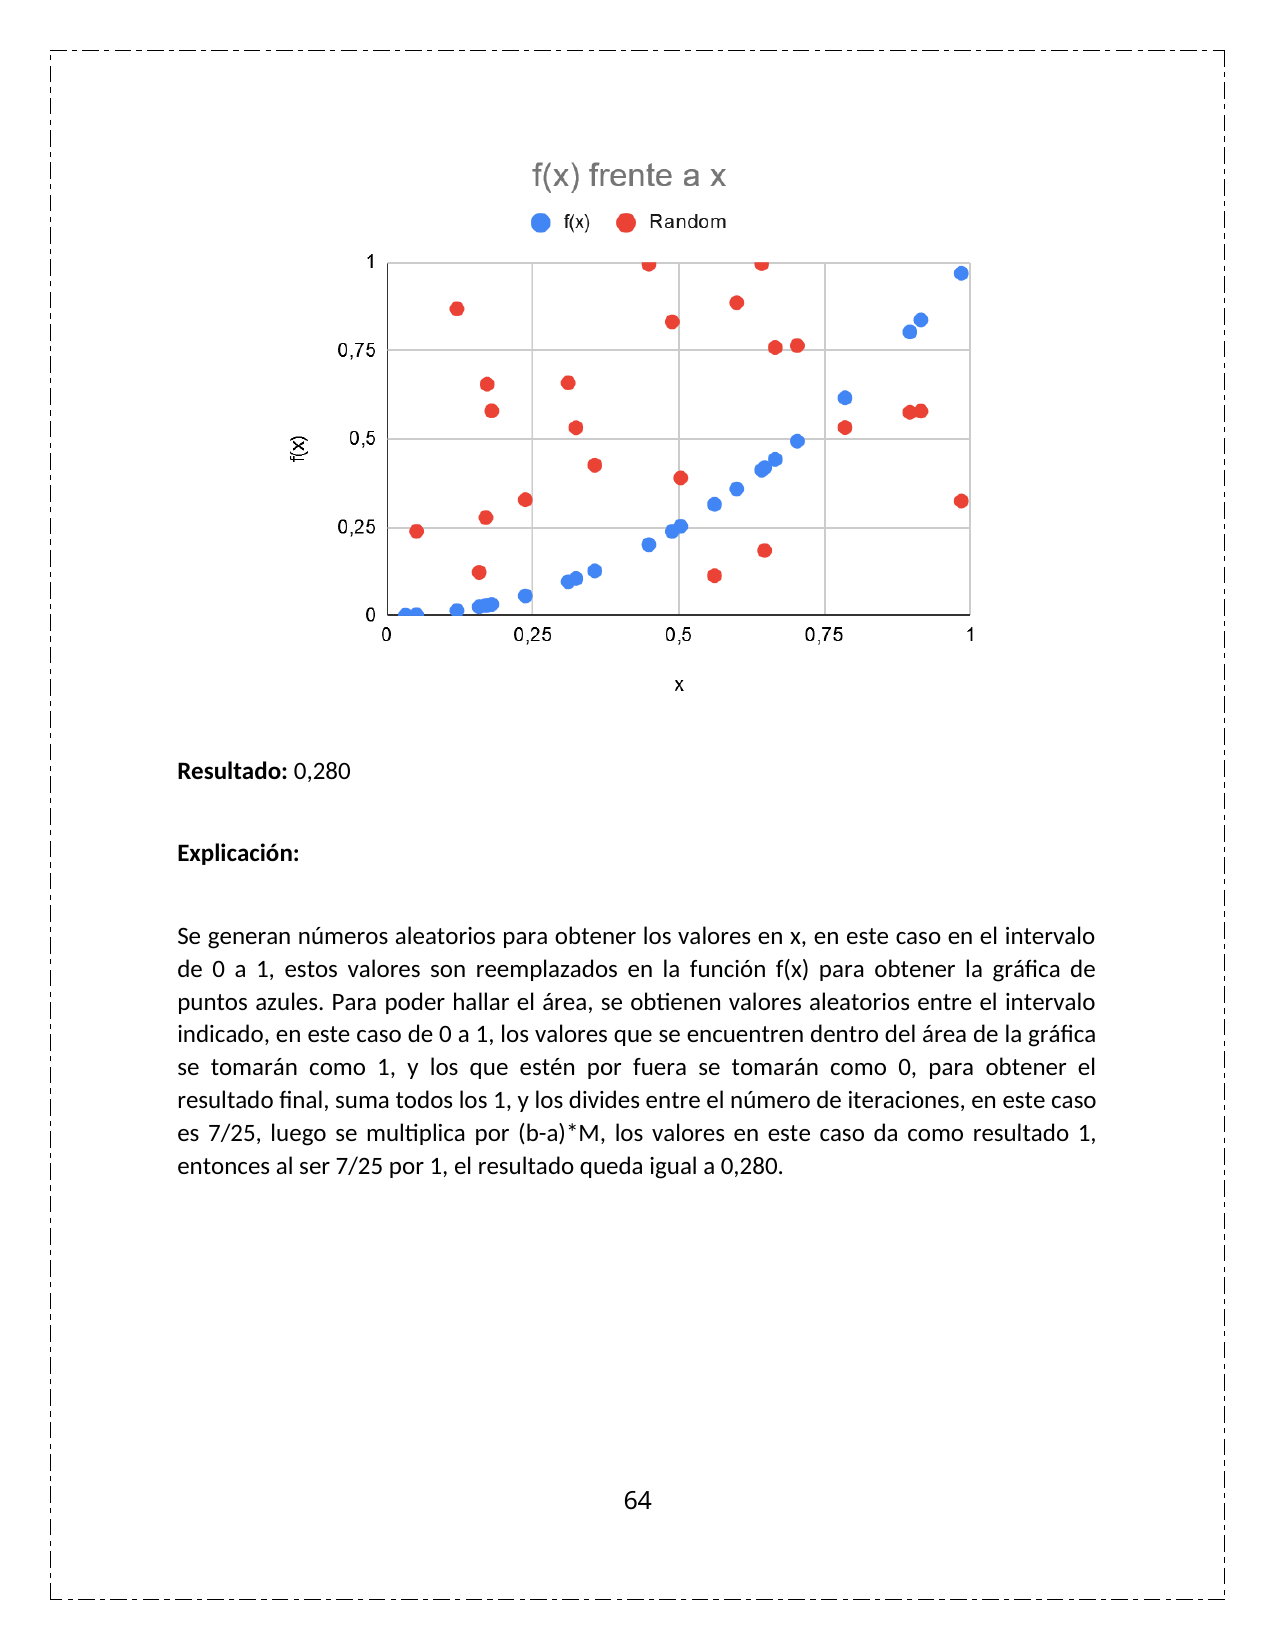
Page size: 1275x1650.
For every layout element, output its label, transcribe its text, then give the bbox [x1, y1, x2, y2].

picture [275, 147, 1000, 704]
text Resultado: 0,280 [177, 755, 1098, 785]
text Se generan números aleatorios para obtener los valores en x, en este caso en el intervalo de 0 a 1, estos valores son reemplazados en la función f(x) para obtener la gráfica de puntos azules. Para poder hallar el área, se obtienen valores aleatorios entre el intervalo indicado, en este caso de 0 a 1, los valores que se encuentren dentro del área de la gráfica se tomarán como 1, y los que estén por fuera se tomarán como 0, para obtener el resultado final, suma todos los 1, y los divides entre el número de iteraciones, en este caso es 7/25, luego se multiplica por (b-a)*M, los valores en este caso da como resultado 1, entonces al ser 7/25 por 1, el resultado queda igual a 0,280. [177, 920, 1098, 1181]
text Explicación: [177, 837, 1098, 868]
